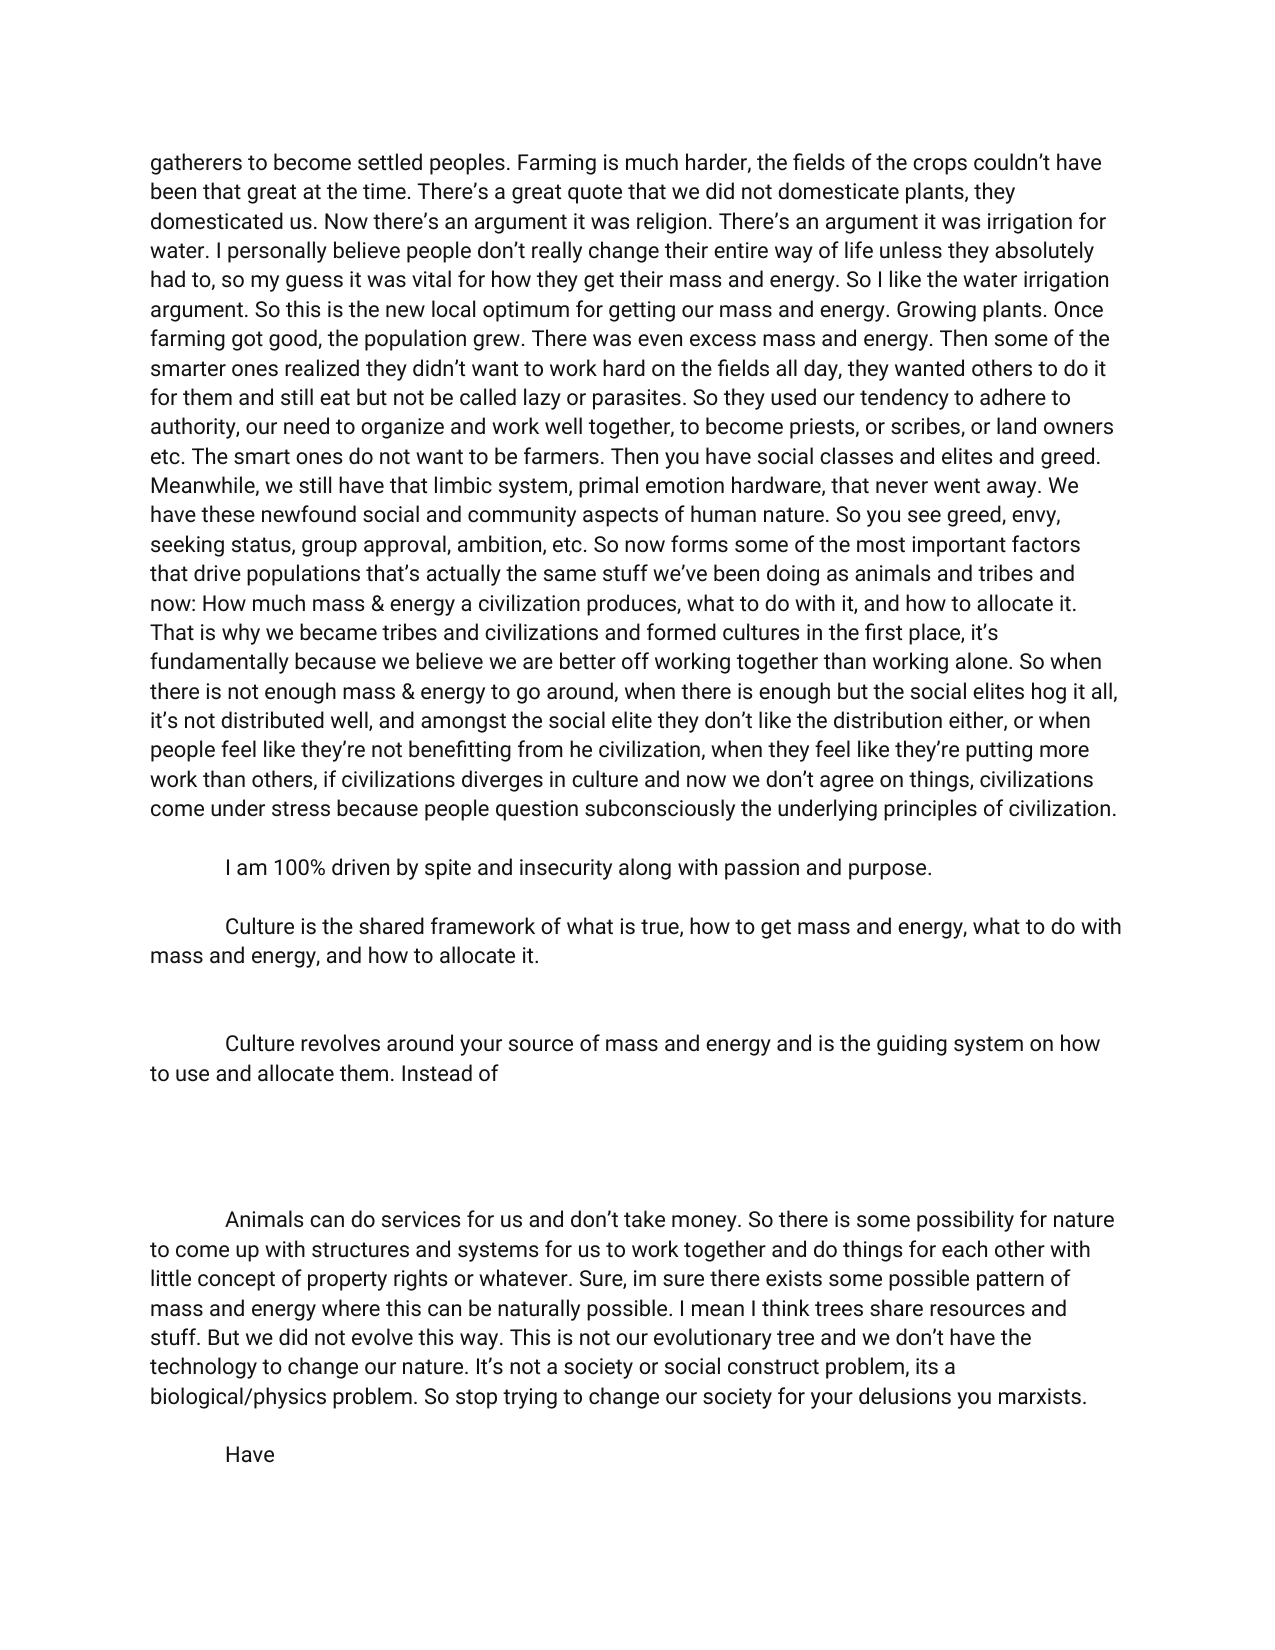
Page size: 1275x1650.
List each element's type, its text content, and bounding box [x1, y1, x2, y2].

text Have [150, 1442, 1125, 1468]
text Culture revolves around your source of mass and energy and is the guiding system on how to use and allocate them. Instead of [150, 1031, 1125, 1086]
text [150, 150, 1125, 822]
text I am 100% driven by spite and insecurity along with passion and purpose. [150, 855, 1125, 881]
text Culture is the shared framework of what is true, how to get mass and energy, what to do with mass and energy, and how to allocate it. [150, 914, 1125, 969]
text Animals can do services for us and don’t take money. So there is some possibility for nature to come up with structures and systems for us to work together and do things for each other with little concept of property rights or whatever. Sure, im sure there exists some possible pattern of mass and energy where this can be naturally possible. I mean I think trees share resources and stuff. But we did not evolve this way. This is not our evolutionary tree and we don’t have the technology to change our nature. It’s not a society or social construct problem, its a biological/physics problem. So stop trying to change our society for your delusions you marxists. [150, 1207, 1125, 1409]
